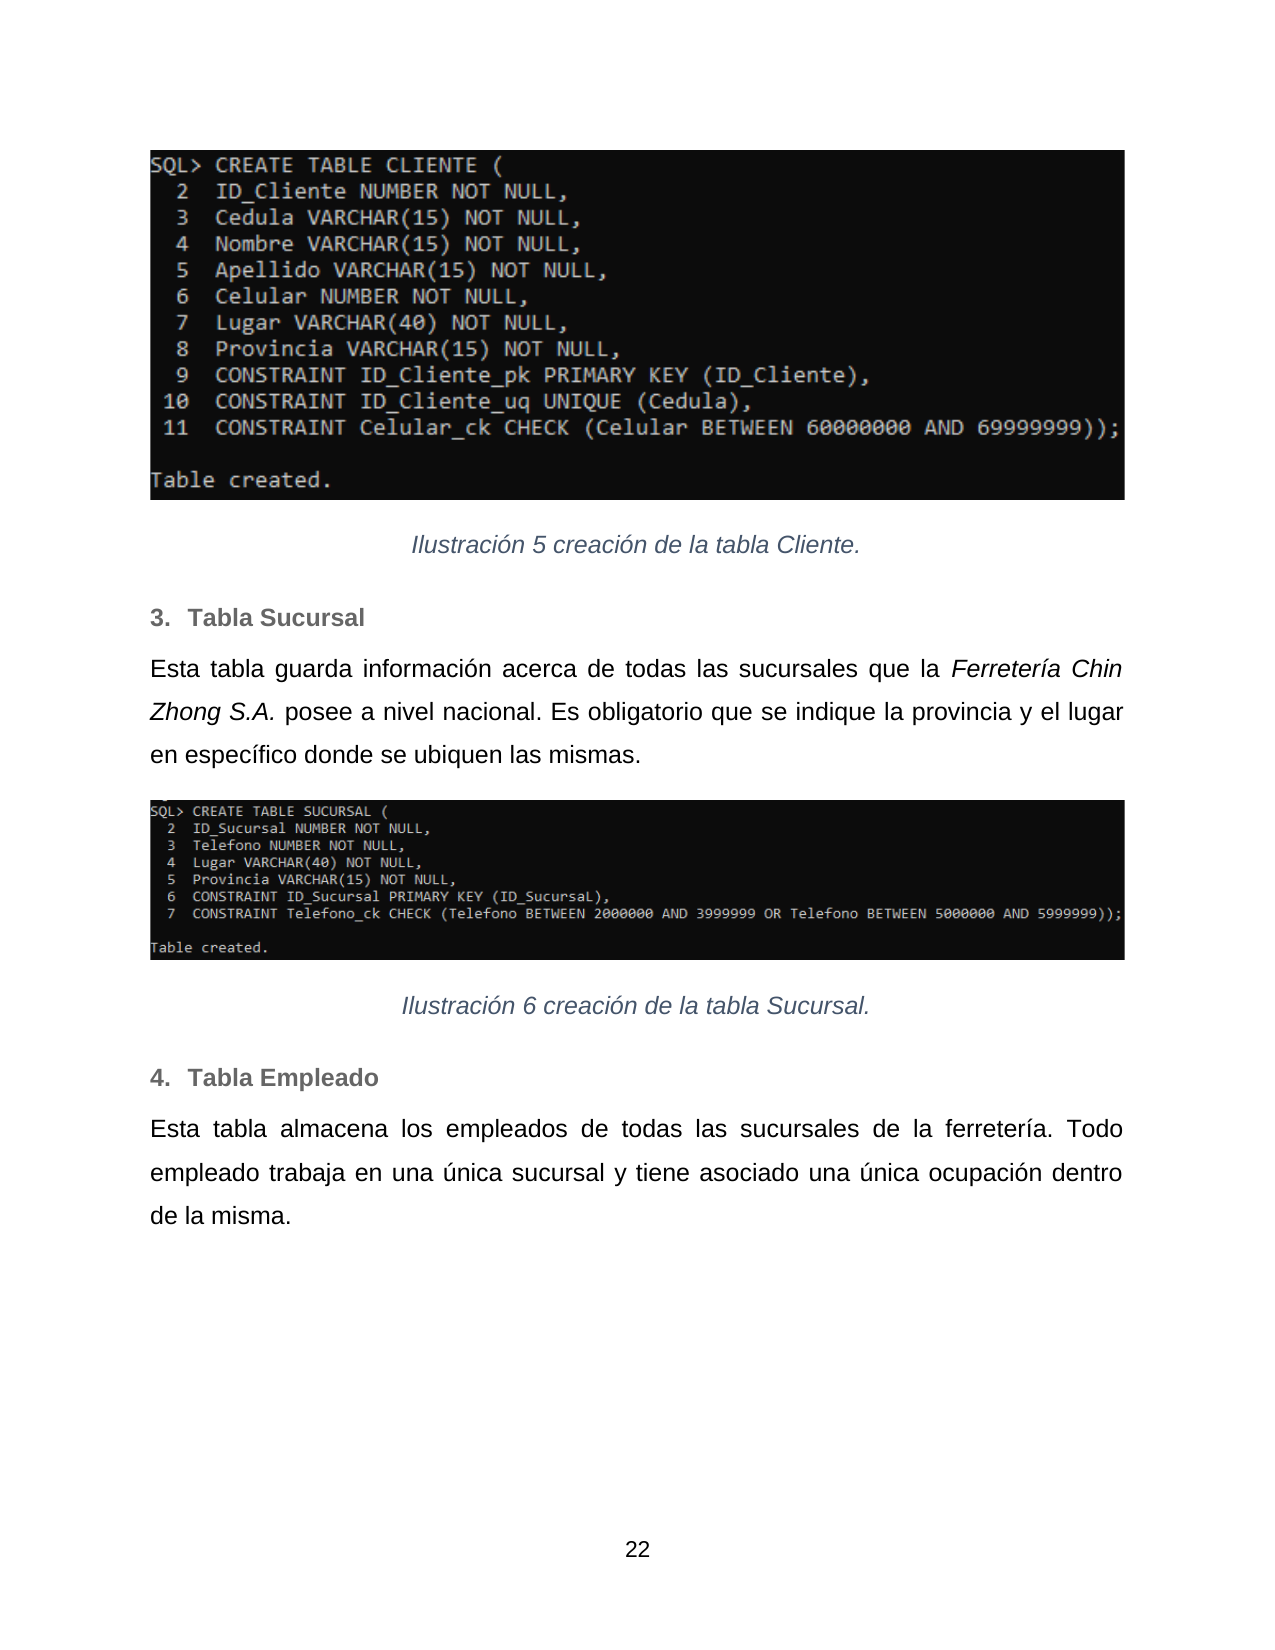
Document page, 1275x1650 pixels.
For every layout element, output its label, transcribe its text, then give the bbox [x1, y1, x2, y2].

text Ilustración 6 creación de la tabla Sucursal. [150, 991, 1125, 1019]
text Ilustración 5 creación de la tabla Cliente. [150, 530, 1125, 559]
text Esta tabla almacena los empleados de todas las sucursales de la ferretería. Todo empleado trabaja en una única sucursal y tiene asociado una única ocupación dentro de la misma. [150, 1114, 1125, 1229]
subtitle Tabla Empleado [150, 1063, 1125, 1092]
picture [150, 800, 1125, 960]
subtitle Tabla Sucursal [150, 602, 1125, 631]
picture [150, 150, 1125, 500]
text Esta tabla guarda información acerca de todas las sucursales que la Ferretería Chin Zhong S.A. posee a nivel nacional. Es obligatorio que se indique la provincia y el lugar en específico donde se ubiquen las mismas. [150, 654, 1125, 769]
